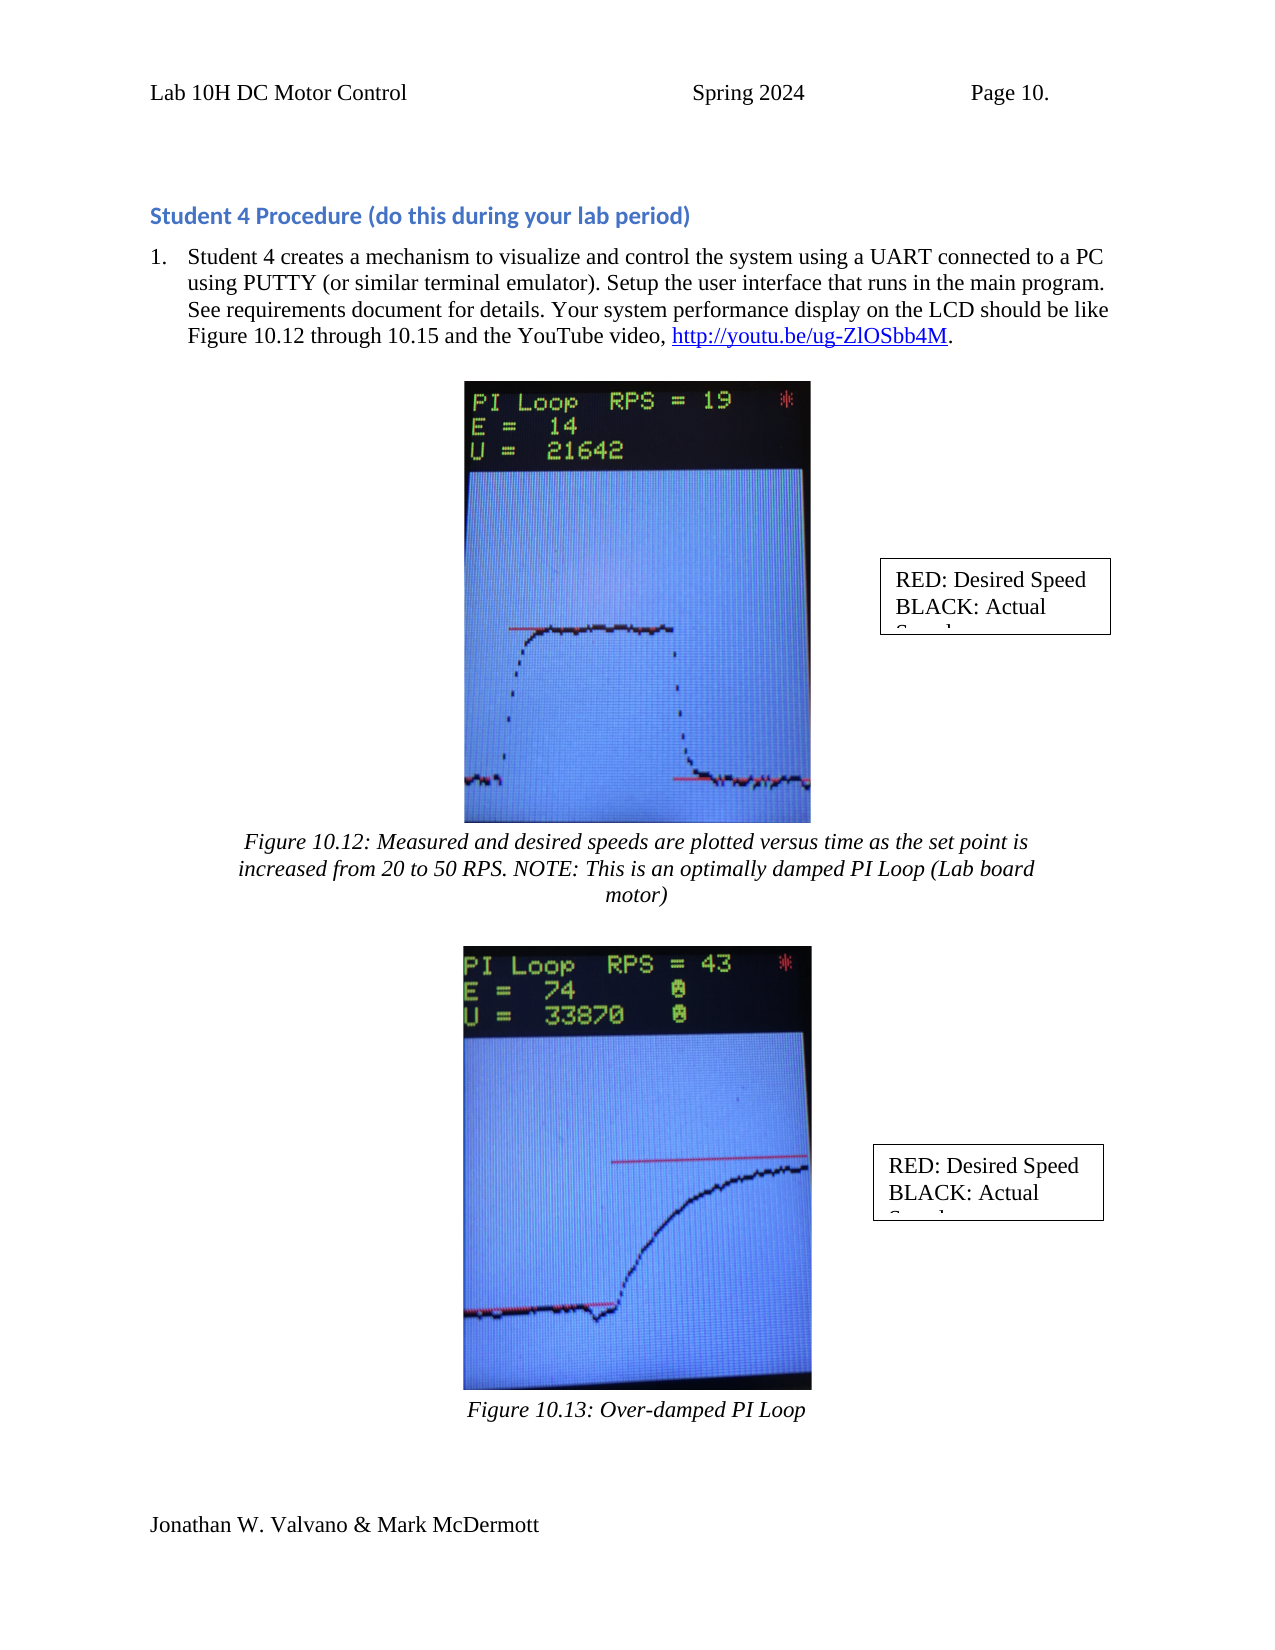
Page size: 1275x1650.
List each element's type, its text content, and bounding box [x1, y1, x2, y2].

subtitle Student 4 Procedure (do this during your lab period) [150, 200, 1125, 231]
list Student 4 creates a mechanism to visualize and control the system using a UART connected to a PC using PUTTY (or similar terminal emulator). Setup the user interface that runs in the main program. See requirements document for details. Your system performance display on the LCD should be like Figure 10.12 through 10.15 and the YouTube video, http://youtu.be/ug-ZlOSbb4M. [150, 243, 1125, 348]
text Figure 10.12: Measured and desired speeds are plotted versus time as the set point is increased from 20 to 50 RPS. NOTE: This is an optimally damped PI Loop (Lab board motor) [225, 828, 1050, 907]
picture [464, 381, 811, 823]
text Figure 10.13: Over-damped PI Loop [225, 1396, 1050, 1422]
picture [463, 946, 812, 1390]
